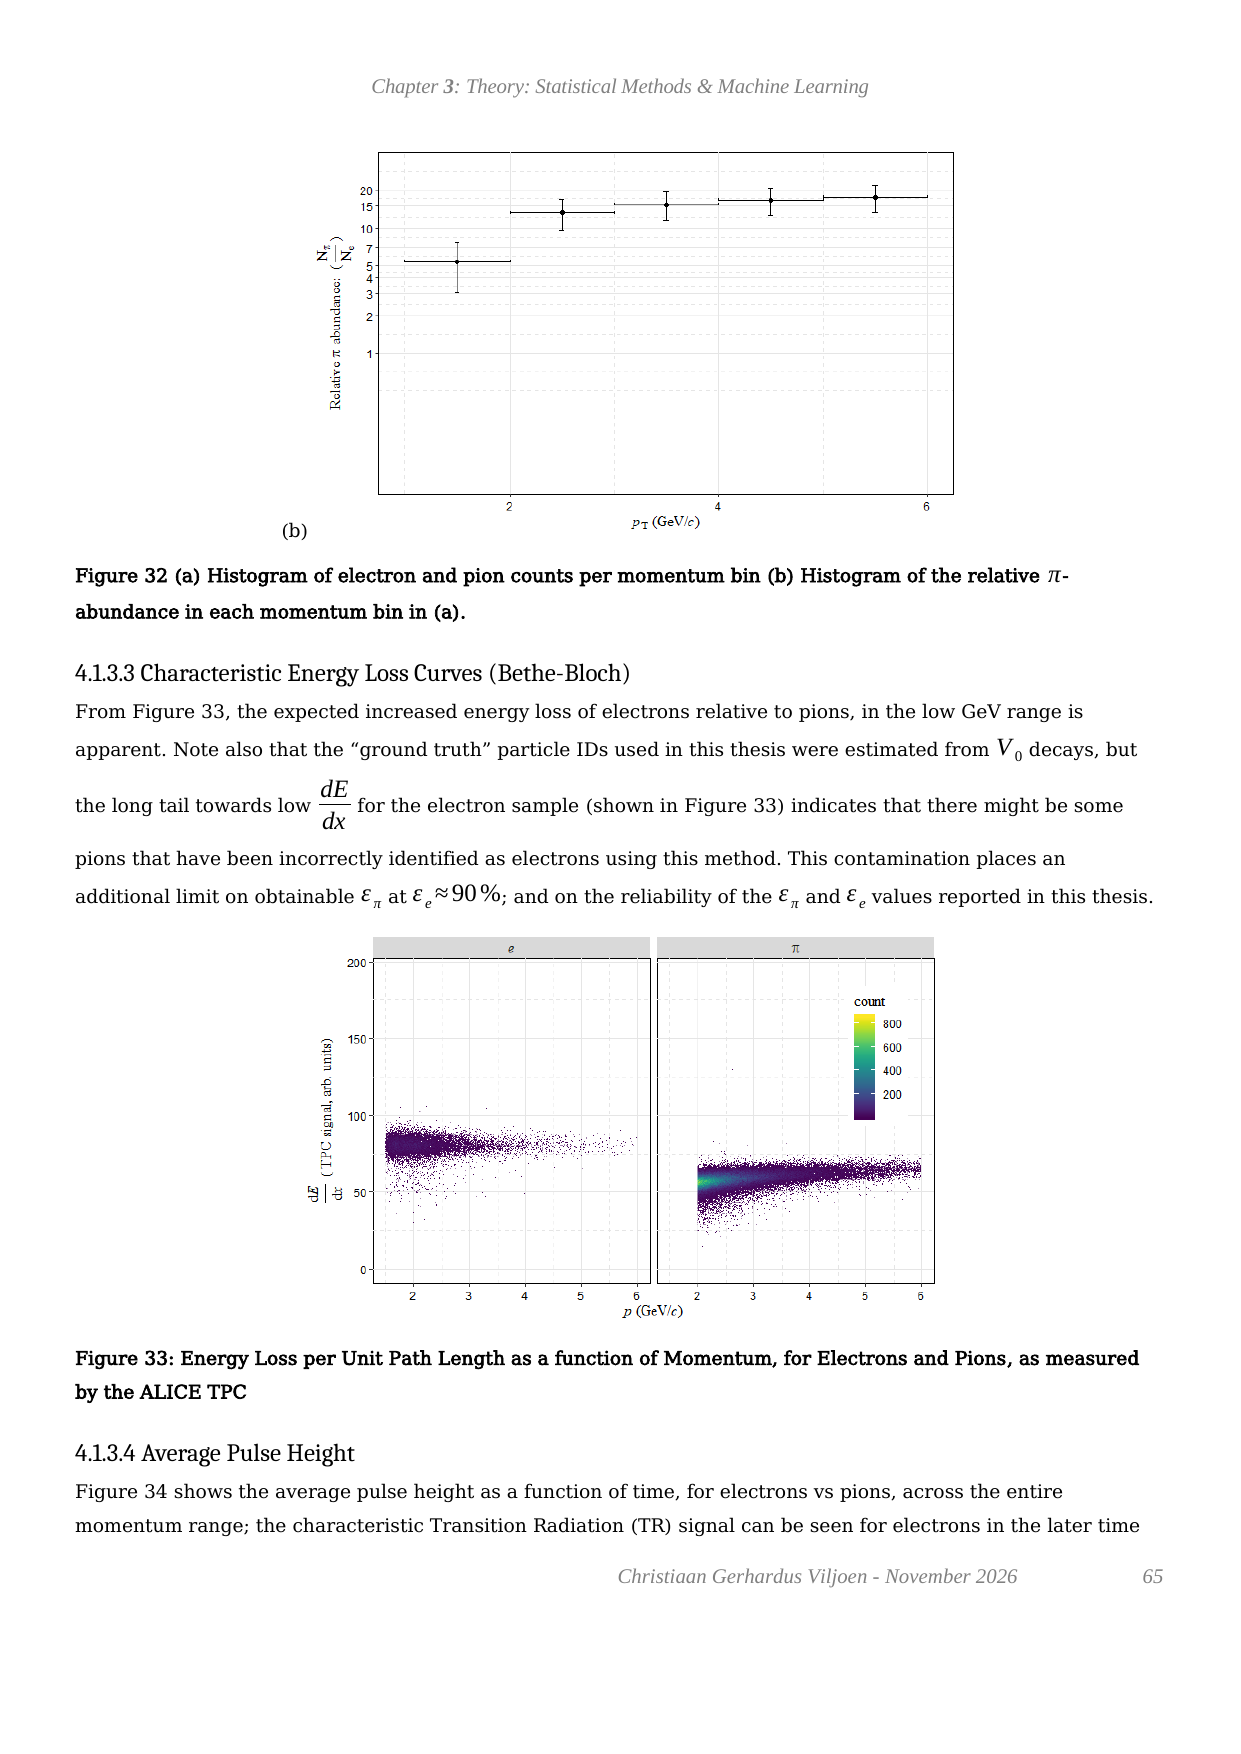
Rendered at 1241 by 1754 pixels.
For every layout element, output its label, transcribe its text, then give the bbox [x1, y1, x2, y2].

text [75, 1480, 1165, 1536]
text Figure 32 (a) Histogram of electron and pion counts per momentum bin (b) Histogram of the relative -abundance in each momentum bin in (a). [75, 561, 1165, 622]
picture [308, 135, 960, 538]
text From Figure 33, the expected increased energy loss of electrons relative to pions, in the low GeV range is apparent. Note also that the “ground truth” particle IDs used in this thesis were estimated from decays, but the long tail towards low for the electron sample (shown in Figure 33) indicates that there might be some pions that have been incorrectly identified as electrons using this method. This contamination places an additional limit on obtainable at ; and on the reliability of the and values reported in this thesis. [75, 700, 1165, 911]
subtitle Average Pulse Height [75, 1439, 1165, 1467]
picture [299, 931, 941, 1327]
text Figure 33: Energy Loss per Unit Path Length as a function of Momentum, for Electrons and Pions, as measured by the ALICE TPC [75, 1346, 1165, 1402]
subtitle Characteristic Energy Loss Curves (Bethe-Bloch) [75, 658, 1165, 687]
